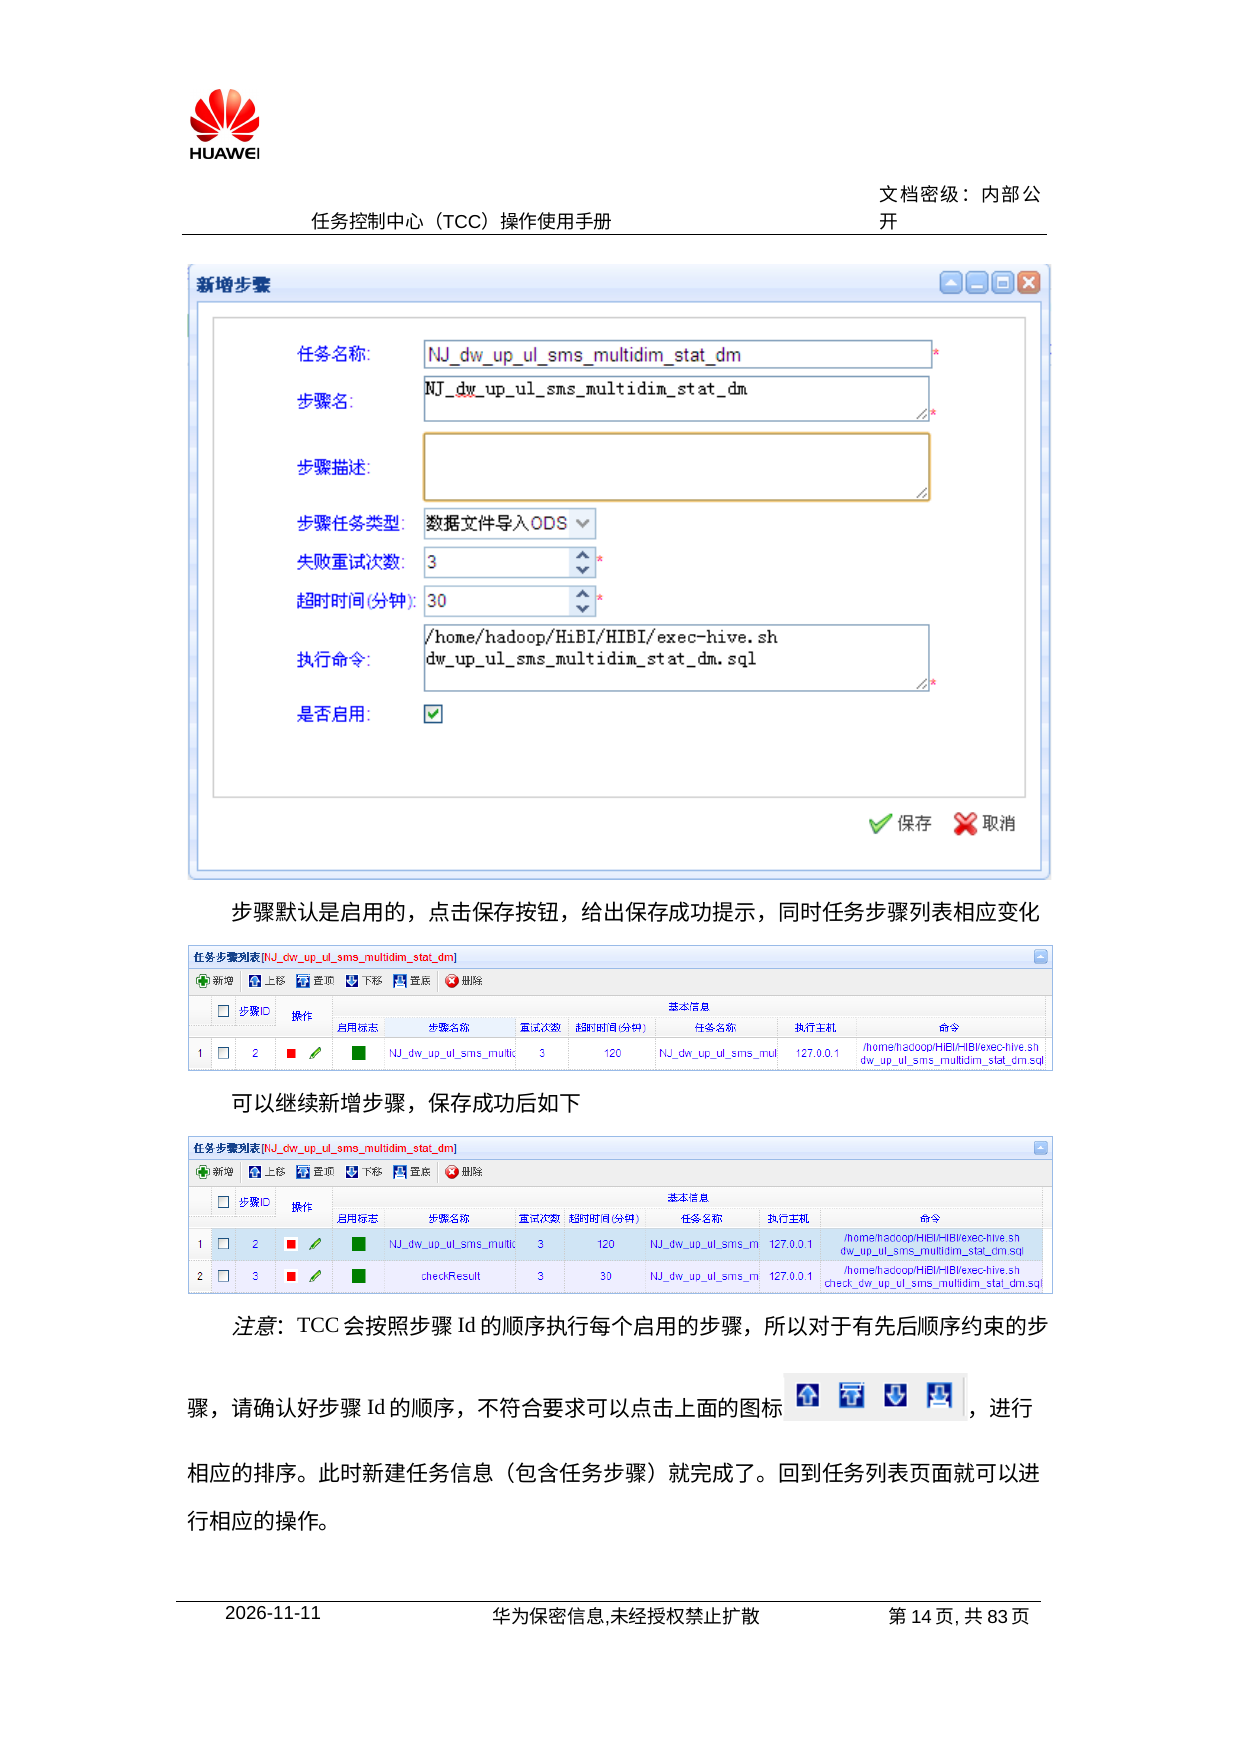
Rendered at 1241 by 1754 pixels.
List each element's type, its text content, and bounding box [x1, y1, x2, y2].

text 步骤默认是启用的，点击保存按钮，给出保存成功提示，同时任务步骤列表相应变化 [187, 894, 1053, 927]
picture [187, 1135, 1054, 1295]
text 注意：TCC会按照步骤Id的顺序执行每个启用的步骤，所以对于有先后顺序约束的步骤，请确认好步骤Id的顺序，不符合要求可以点击上面的图标，进行相应的排序。此时新建任务信息（包含任务步骤）就完成了。回到任务列表页面就可以进行相应的操作。 [187, 1309, 1053, 1536]
picture [187, 943, 1054, 1072]
text 可以继续新增步骤，保存成功后如下 [187, 1085, 1053, 1118]
picture [190, 89, 260, 159]
picture [187, 264, 1052, 880]
picture [783, 1373, 968, 1421]
